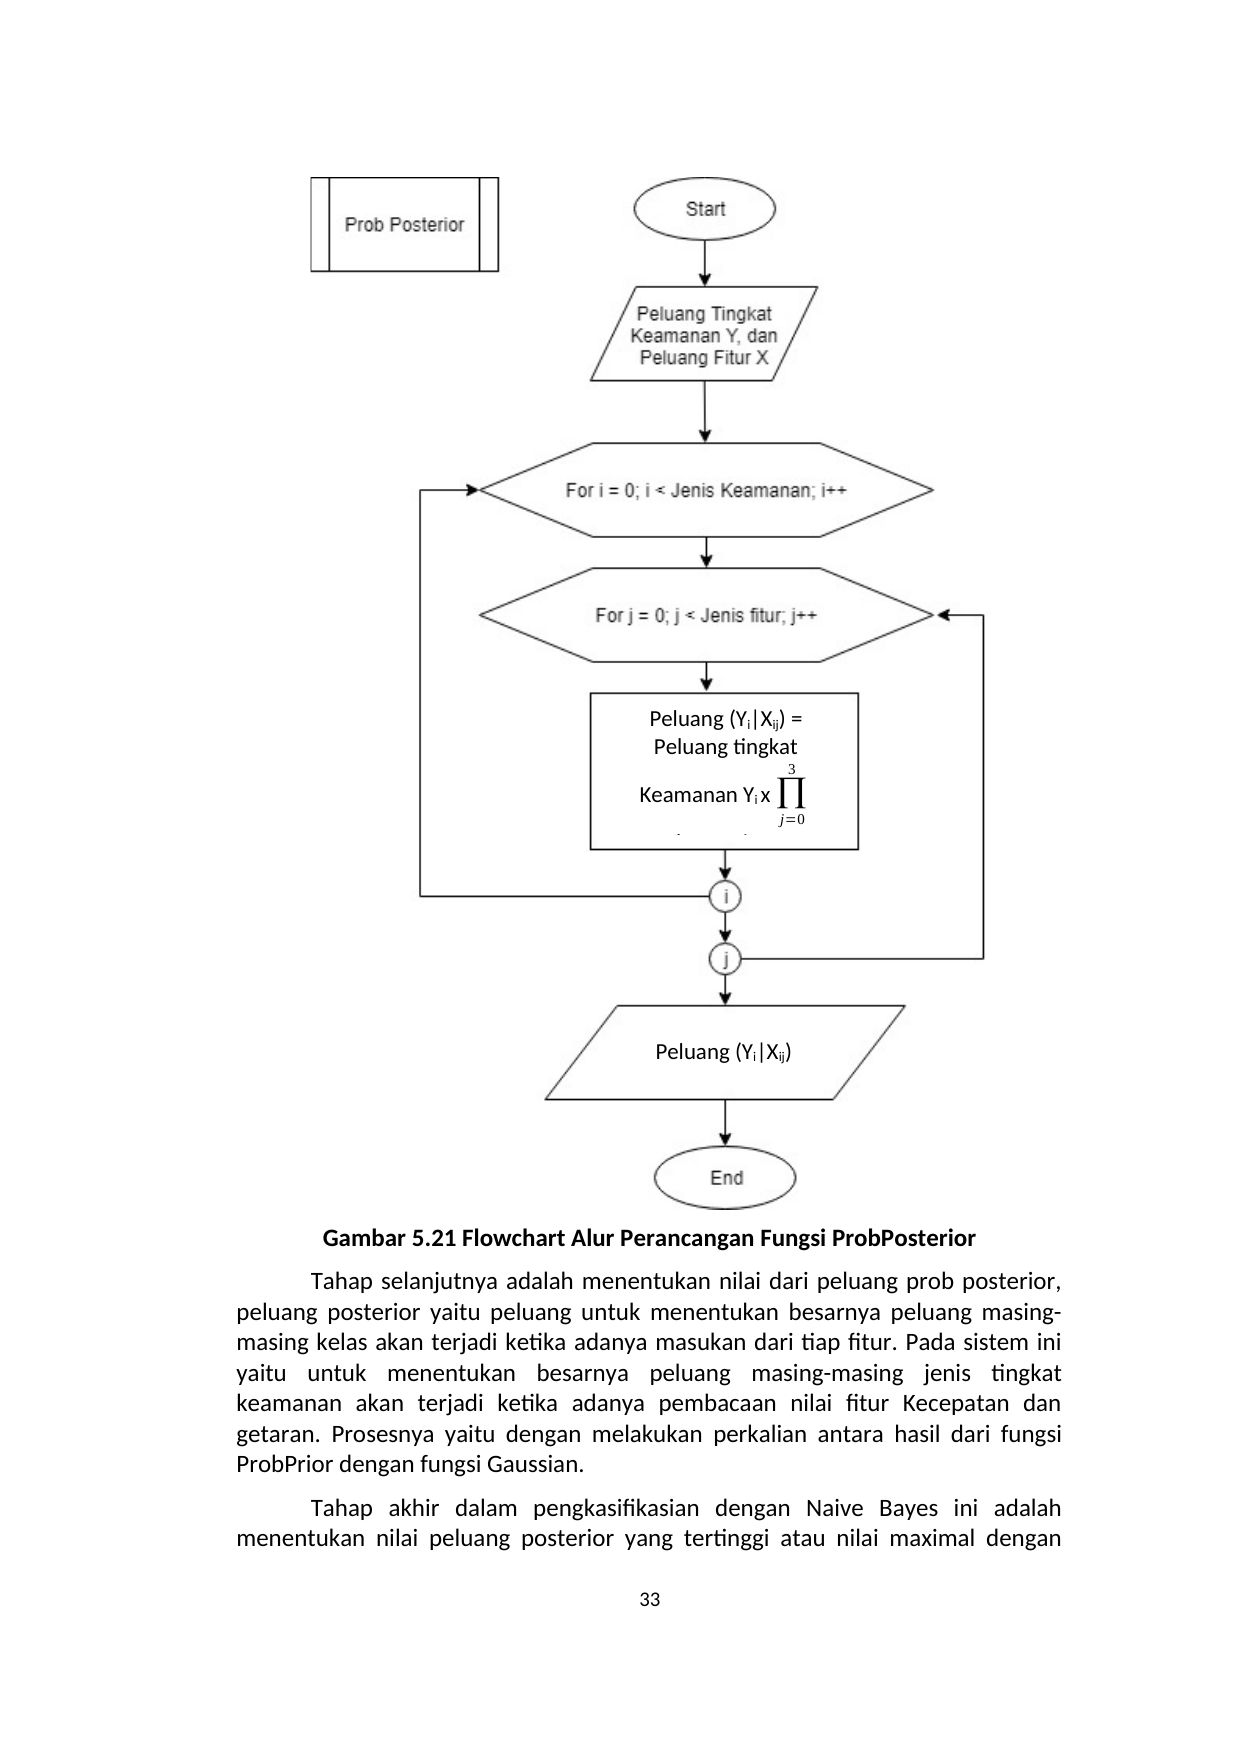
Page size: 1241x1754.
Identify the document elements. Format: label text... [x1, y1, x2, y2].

picture [310, 177, 997, 1210]
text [236, 1492, 1063, 1553]
text Tahap selanjutnya adalah menentukan nilai dari peluang prob posterior, peluang posterior yaitu peluang untuk menentukan besarnya peluang masing-masing kelas akan terjadi ketika adanya masukan dari tiap fitur. Pada sistem ini yaitu untuk menentukan besarnya peluang masing-masing jenis tingkat keamanan akan terjadi ketika adanya pembacaan nilai fitur Kecepatan dan getaran. Prosesnya yaitu dengan melakukan perkalian antara hasil dari fungsi ProbPrior dengan fungsi Gaussian. [236, 1266, 1063, 1479]
